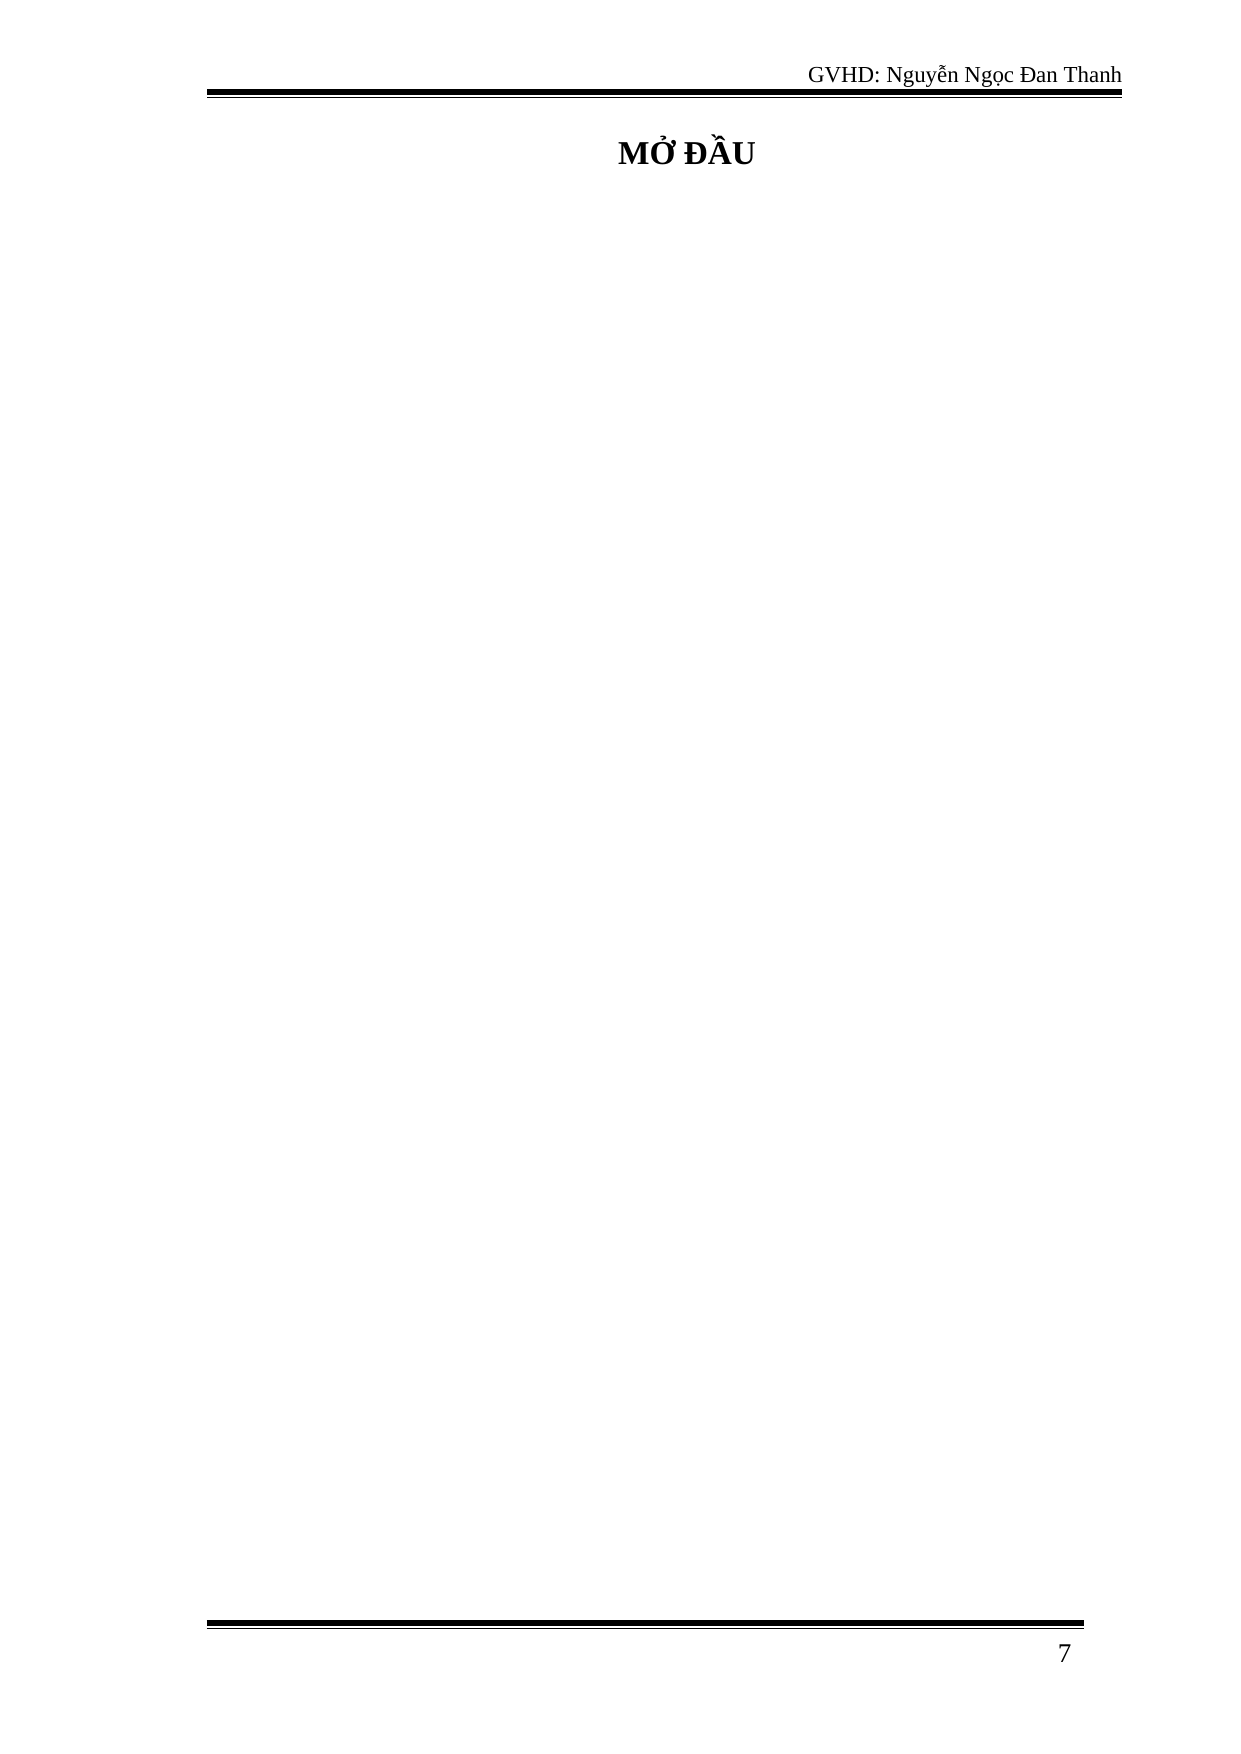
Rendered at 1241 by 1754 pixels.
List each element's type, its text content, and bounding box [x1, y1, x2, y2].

subtitle MỞ ĐẦU [252, 133, 1122, 171]
